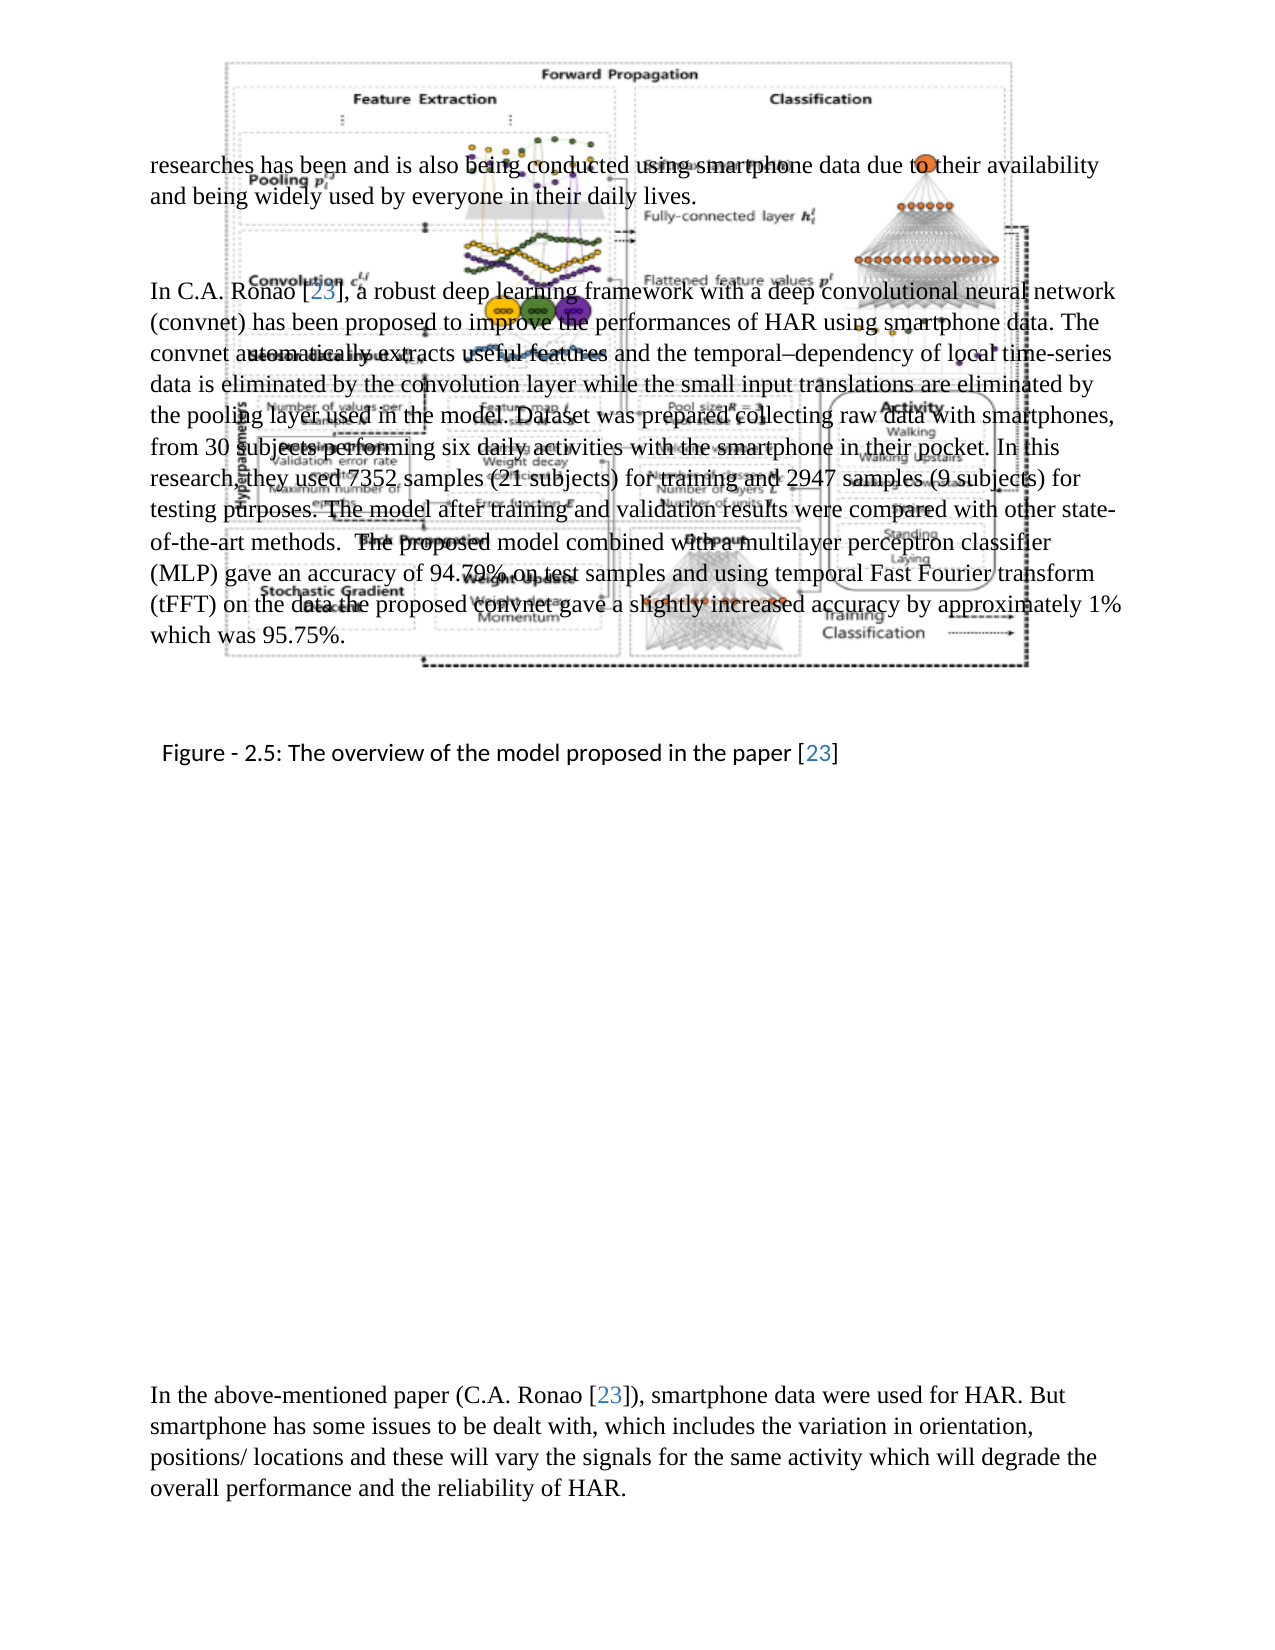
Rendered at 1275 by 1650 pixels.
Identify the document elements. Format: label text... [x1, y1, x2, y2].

picture [187, 210, 1054, 276]
text In C.A. Ronao [23], a robust deep learning framework with a deep convolutional neural network (convnet) has been proposed to improve the performances of HAR using smartphone data. The convnet automatically extracts useful features and the temporal–dependency of local time-series data is eliminated by the convolution layer while the small input translations are eliminated by the pooling layer used in the model. Dataset was prepared collecting raw data with smartphones, from 30 subjects performing six daily activities with the smartphone in their pocket. In this research, they used 7352 samples (21 subjects) for training and 2947 samples (9 subjects) for testing purposes. The model after training and validation results were compared with other state-of-the-art methods. The proposed model combined with a multilayer perceptron classifier (MLP) gave an accuracy of 94.79% on test samples and using temporal Fast Fourier transform (tFFT) on the data the proposed convnet gave a slightly increased accuracy by approximately 1% which was 95.75%. [150, 276, 1125, 649]
picture [187, 48, 1054, 150]
picture [187, 649, 1054, 680]
text In the above-mentioned paper (C.A. Ronao [23]), smartphone data were used for HAR. But smartphone has some issues to be dealt with, which includes the variation in orientation, positions/ locations and these will vary the signals for the same activity which will degrade the overall performance and the reliability of HAR. [150, 1380, 1125, 1502]
